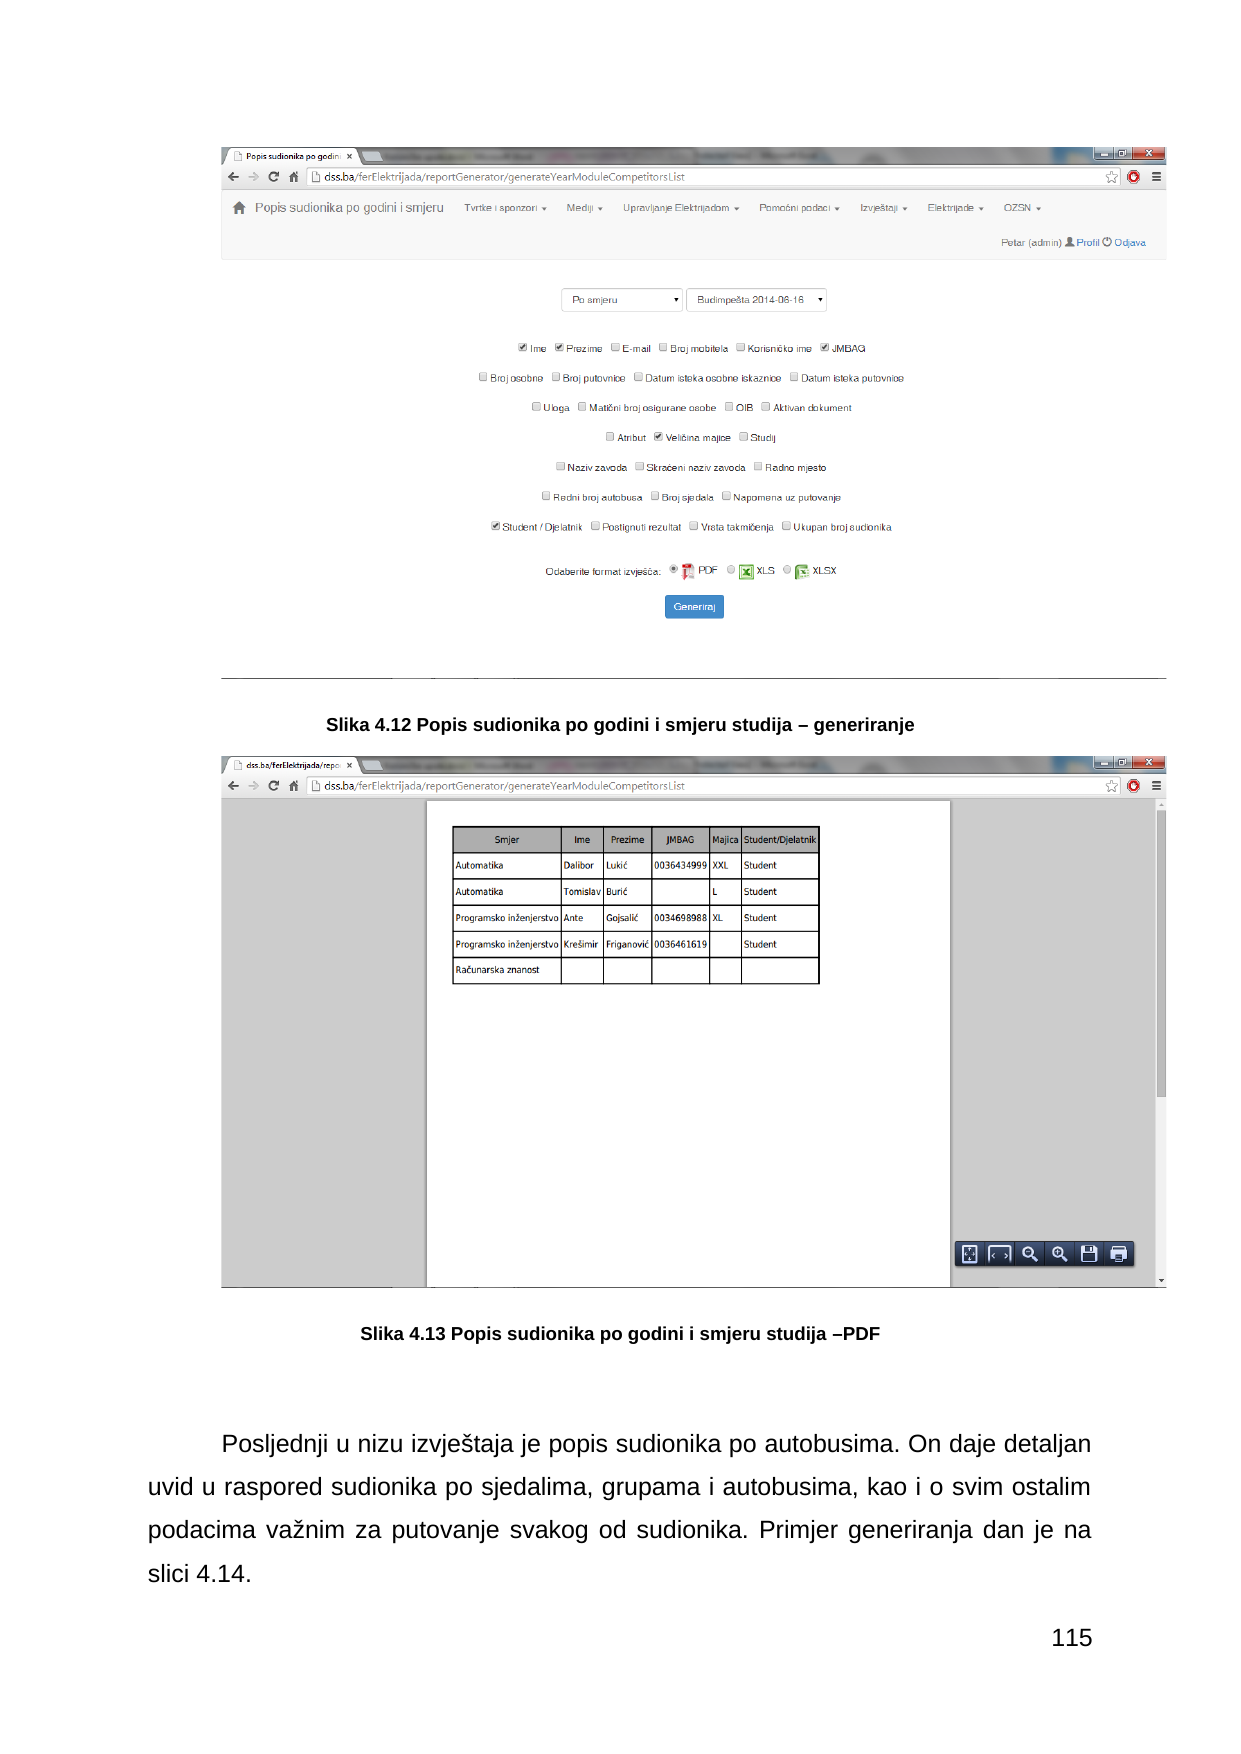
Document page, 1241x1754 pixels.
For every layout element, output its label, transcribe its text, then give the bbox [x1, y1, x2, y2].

text Posljednji u nizu izvještaja je popis sudionika po autobusima. On daje detaljan uvid u raspored sudionika po sjedalima, grupama i autobusima, kao i o svim ostalim podacima važnim za putovanje svakog od sudionika. Primjer generiranja dan je na slici 4.14. [148, 1429, 1093, 1587]
text Slika 4.13 Popis sudionika po godini i smjeru studija –PDF [148, 1323, 1093, 1344]
text Slika 4.12 Popis sudionika po godini i smjeru studija – generiranje [148, 714, 1093, 736]
picture [221, 147, 1167, 679]
picture [221, 756, 1167, 1288]
